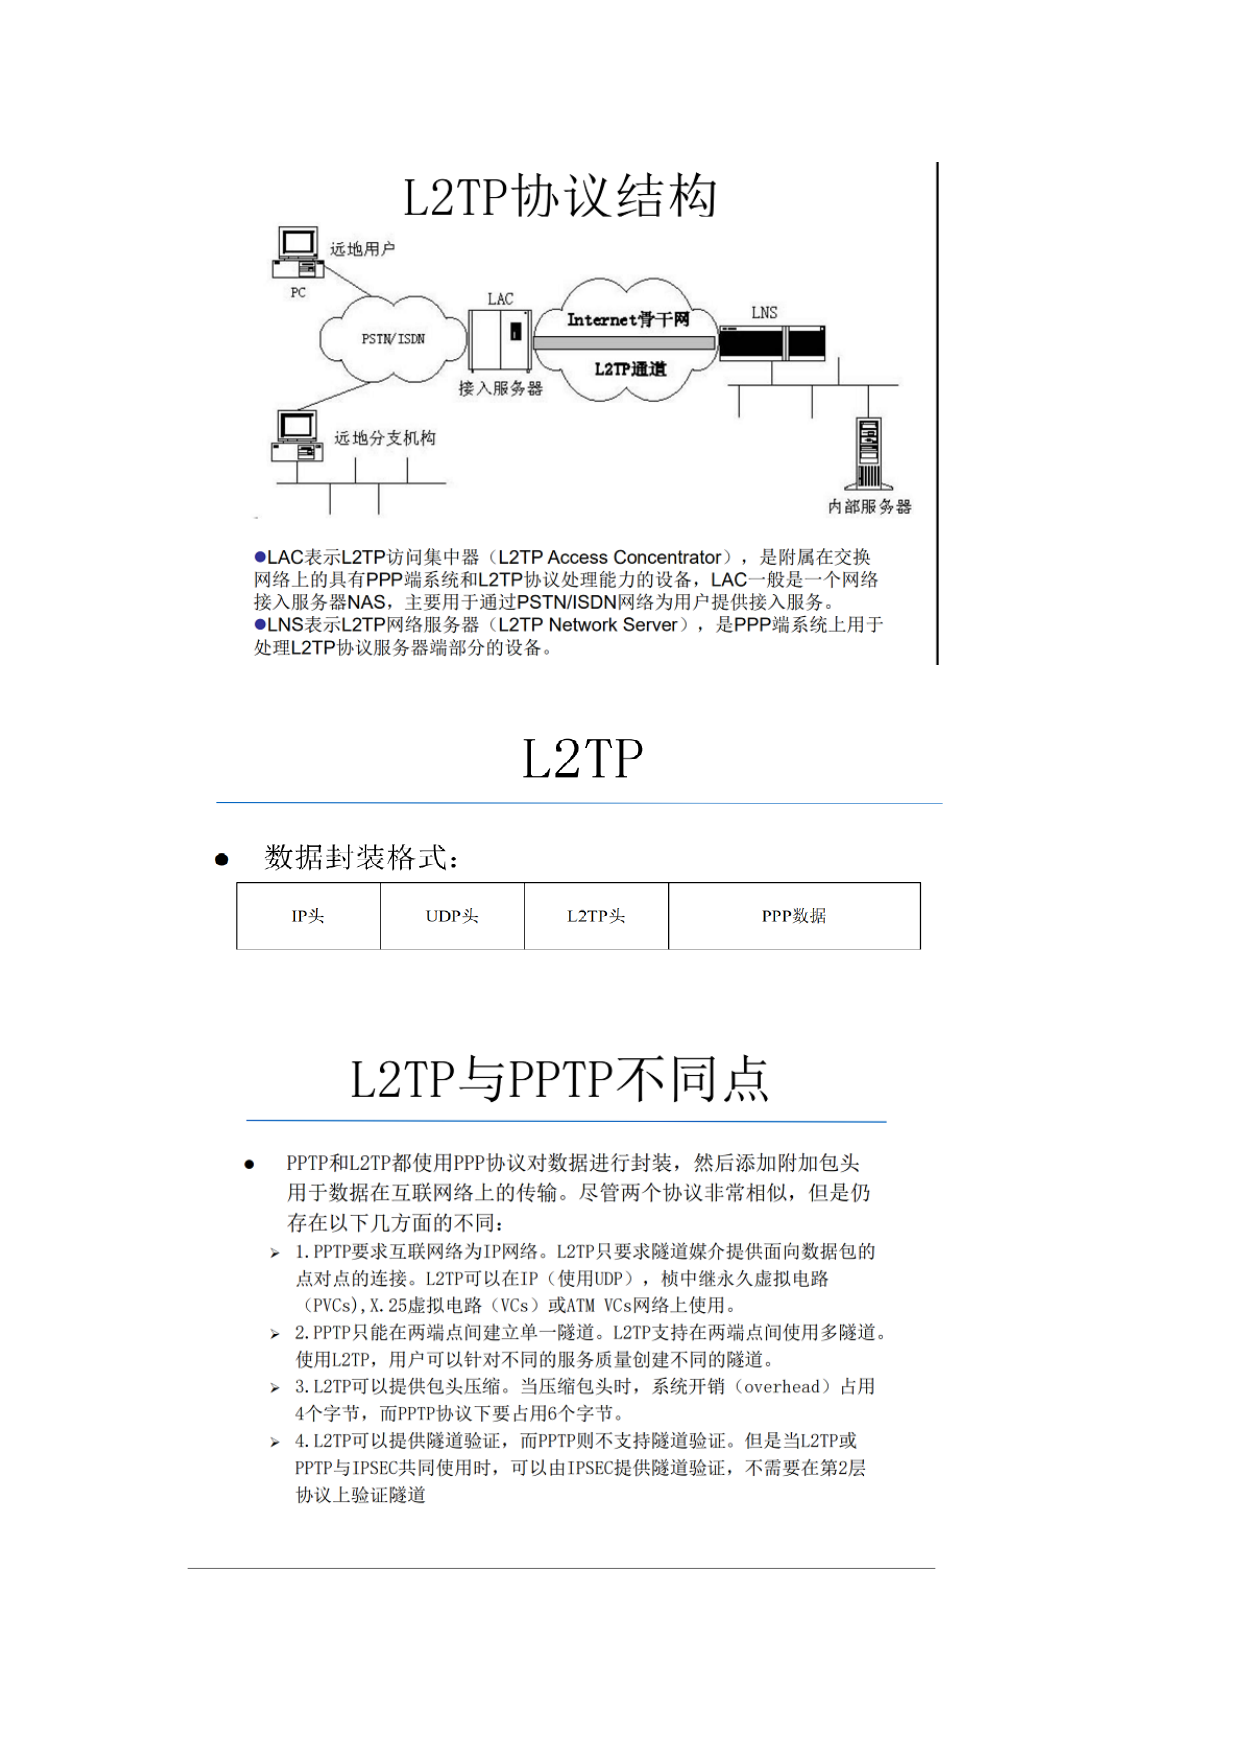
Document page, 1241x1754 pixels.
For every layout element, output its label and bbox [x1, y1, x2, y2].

picture [187, 1007, 936, 1569]
picture [187, 714, 943, 959]
picture [187, 162, 939, 665]
